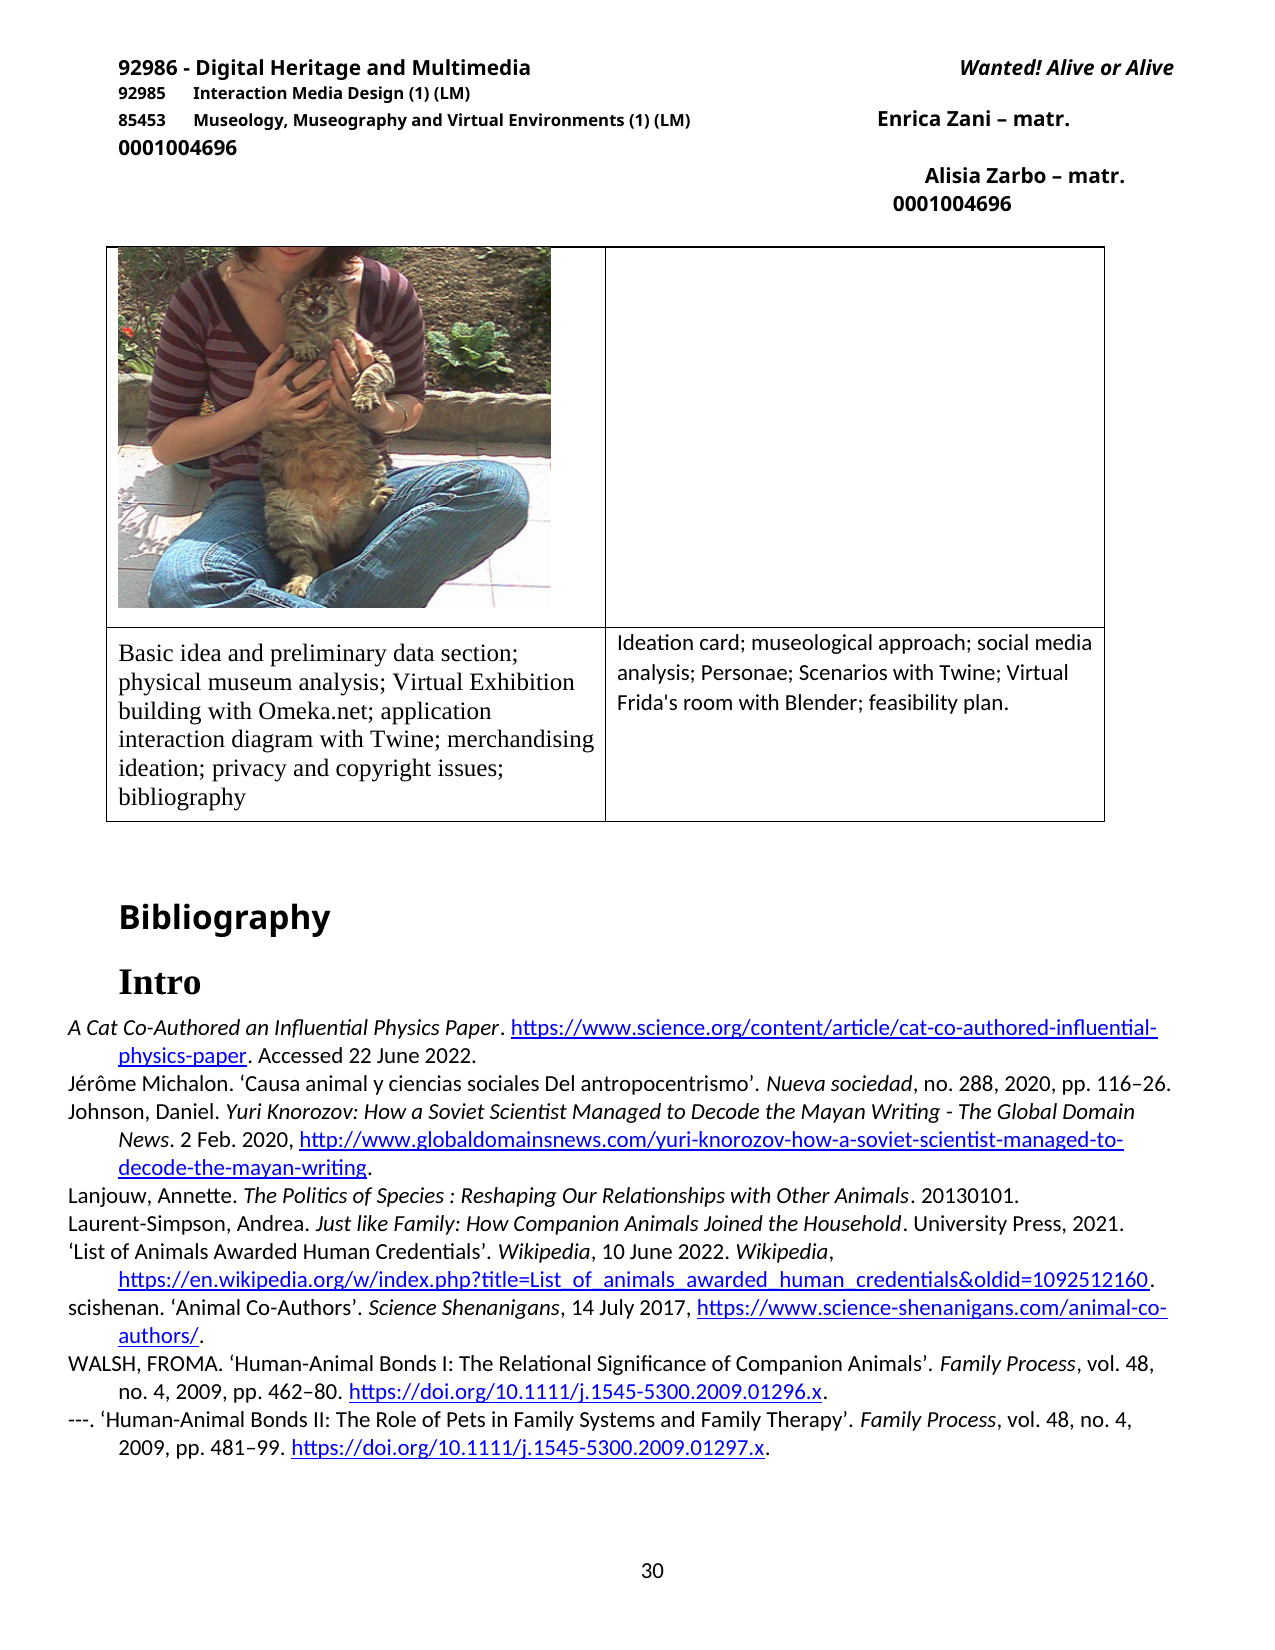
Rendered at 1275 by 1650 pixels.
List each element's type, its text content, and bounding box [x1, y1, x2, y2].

text A Cat Co-Authored an Influential Physics Paper. https://www.science.org/content/article/cat-co-authored-influential-physics-paper. Accessed 22 June 2022. [68, 1013, 1186, 1069]
text Laurent-Simpson, Andrea. Just like Family: How Companion Animals Joined the Household. University Press, 2021. [68, 1209, 1186, 1237]
table_cell Ideation card; museological approach; social media analysis; Personae; Scenarios with Twine; Virtual Frida's room with Blender; feasibility plan. [606, 628, 1104, 821]
table_cell [107, 248, 605, 627]
subtitle Bibliography [118, 894, 1186, 939]
subtitle Intro [118, 960, 1186, 1003]
text scishenan. ‘Animal Co-Authors’. Science Shenanigans, 14 July 2017, https://www.science-shenanigans.com/animal-co-authors/. [68, 1293, 1186, 1349]
text Jérôme Michalon. ‘Causa animal y ciencias sociales Del antropocentrismo’. Nueva sociedad, no. 288, 2020, pp. 116–26. [68, 1069, 1186, 1097]
text Johnson, Daniel. Yuri Knorozov: How a Soviet Scientist Managed to Decode the Mayan Writing - The Global Domain News. 2 Feb. 2020, http://www.globaldomainsnews.com/yuri-knorozov-how-a-soviet-scientist-managed-to-decode-the-mayan-writing. [68, 1097, 1186, 1181]
text WALSH, FROMA. ‘Human-Animal Bonds I: The Relational Significance of Companion Animals’. Family Process, vol. 48, no. 4, 2009, pp. 462–80. https://doi.org/10.1111/j.1545-5300.2009.01296.x. [68, 1349, 1186, 1406]
picture [118, 247, 551, 608]
text Lanjouw, Annette. The Politics of Species : Reshaping Our Relationships with Other Animals. 20130101. [68, 1181, 1186, 1209]
table_cell [606, 248, 1104, 627]
table_cell Basic idea and preliminary data section; physical museum analysis; Virtual Exhibition building with Omeka.net; application interaction diagram with Twine; merchandising ideation; privacy and copyright issues; bibliography [107, 628, 605, 821]
text ---. ‘Human-Animal Bonds II: The Role of Pets in Family Systems and Family Therapy’. Family Process, vol. 48, no. 4, 2009, pp. 481–99. https://doi.org/10.1111/j.1545-5300.2009.01297.x. [68, 1406, 1186, 1462]
text ‘List of Animals Awarded Human Credentials’. Wikipedia, 10 June 2022. Wikipedia, https://en.wikipedia.org/w/index.php?title=List_of_animals_awarded_human_credentials&oldid=1092512160. [68, 1237, 1186, 1293]
